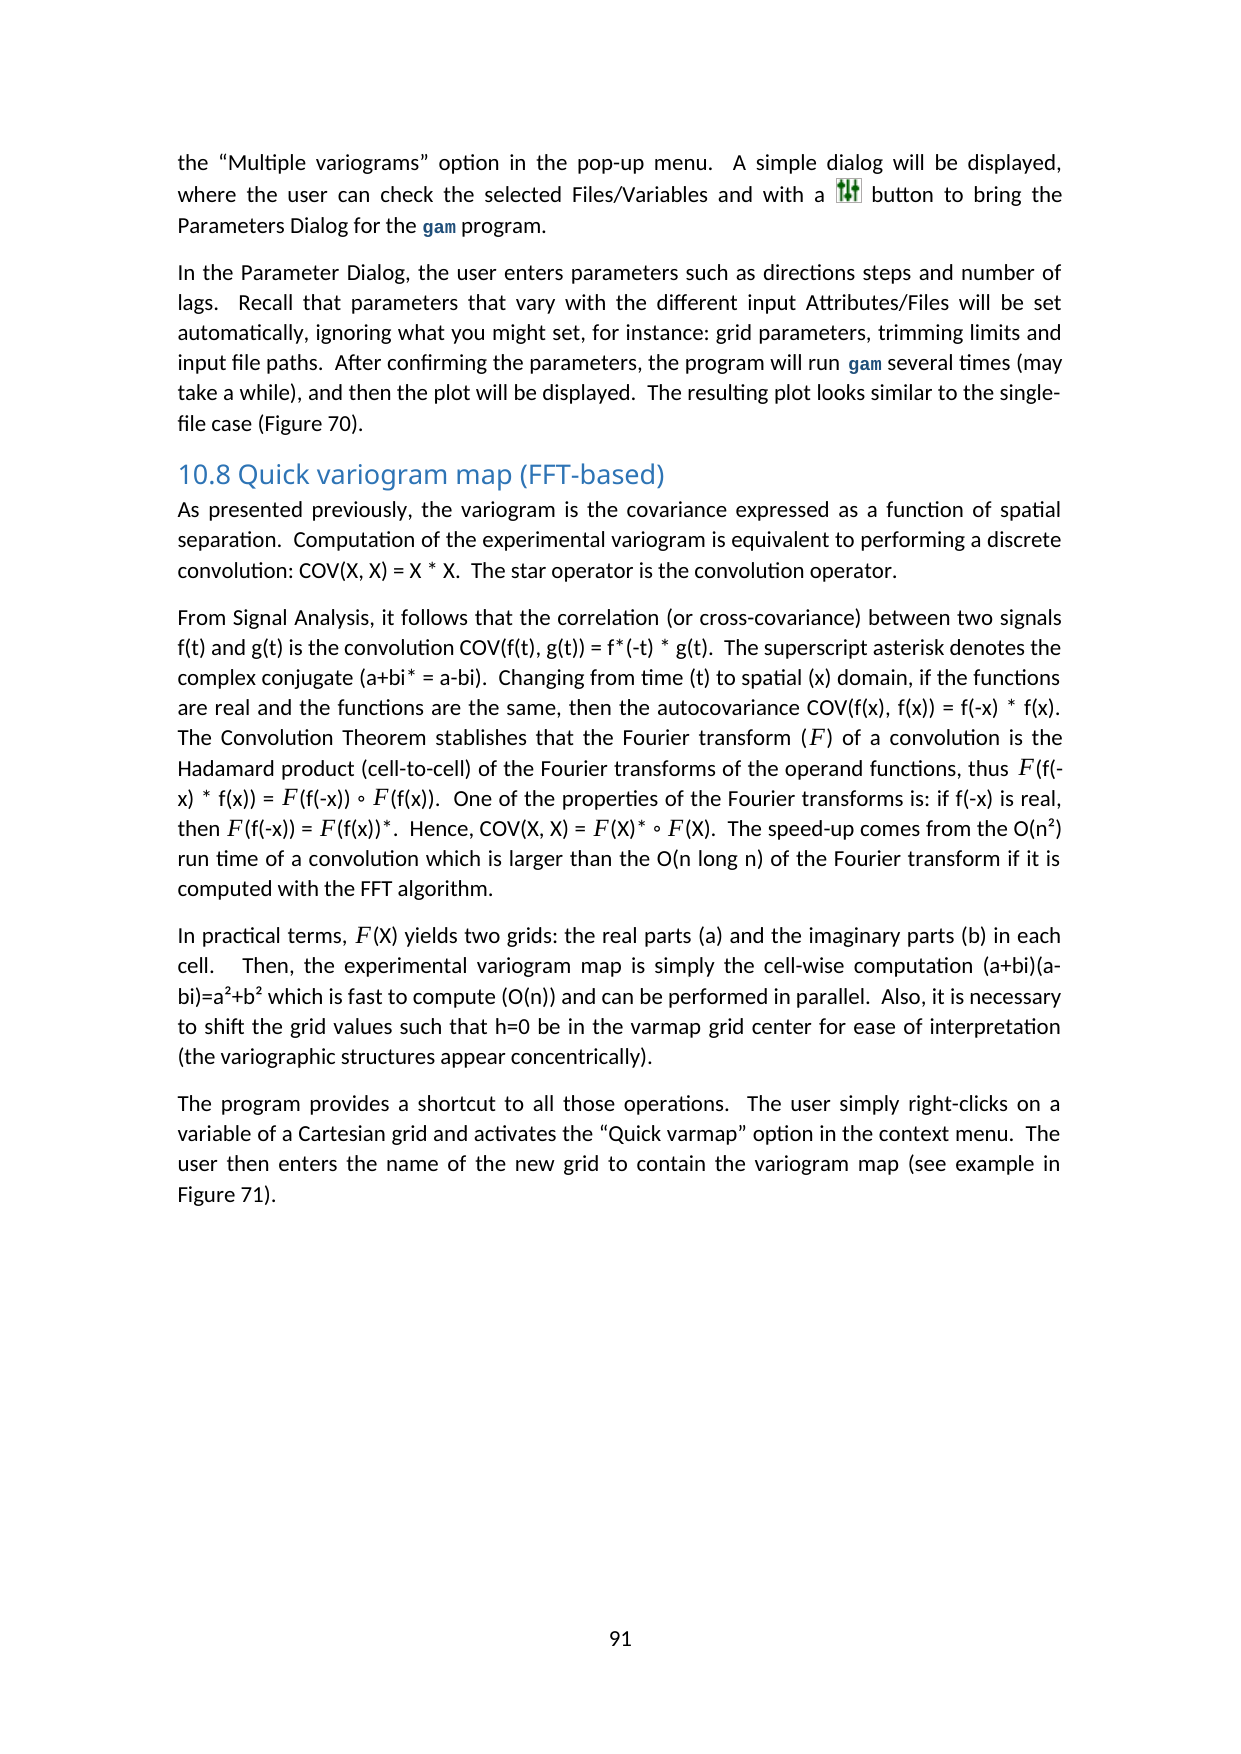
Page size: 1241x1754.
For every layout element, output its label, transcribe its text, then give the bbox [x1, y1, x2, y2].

text In practical terms, (X) yields two grids: the real parts (a) and the imaginary parts (b) in each cell. Then, the experimental variogram map is simply the cell-wise computation (a+bi)(a-bi)=a²+b² which is fast to compute (O(n)) and can be performed in parallel. Also, it is necessary to shift the grid values such that h=0 be in the varmap grid center for ease of interpretation (the variographic structures appear concentrically). [177, 921, 1063, 1070]
picture [837, 179, 861, 202]
text In the Parameter Dialog, the user enters parameters such as directions steps and number of lags. Recall that parameters that vary with the different input Attributes/Files will be set automatically, ignoring what you might set, for instance: grid parameters, trimming limits and input file paths. After confirming the parameters, the program will run gam several times (may take a while), and then the plot will be displayed. The resulting plot looks similar to the single-file case (Figure 70). [177, 258, 1063, 437]
text The program provides a shortcut to all those operations. The user simply right-clicks on a variable of a Cartesian grid and activates the “Quick varmap” option in the context menu. The user then enters the name of the new grid to contain the variogram map (see example in Figure 71). [177, 1089, 1063, 1208]
text From Signal Analysis, it follows that the correlation (or cross-covariance) between two signals f(t) and g(t) is the convolution COV(f(t), g(t)) = f*(-t) * g(t). The superscript asterisk denotes the complex conjugate (a+bi* = a-bi). Changing from time (t) to spatial (x) domain, if the functions are real and the functions are the same, then the autocovariance COV(f(x), f(x)) = f(-x) * f(x). The Convolution Theorem stablishes that the Fourier transform () of a convolution is the Hadamard product (cell-to-cell) of the Fourier transforms of the operand functions, thus (f(-x) * f(x)) = (f(-x)) ◦ (f(x)). One of the properties of the Fourier transforms is: if f(-x) is real, then (f(-x)) = (f(x))*. Hence, COV(X, X) = (X)* ◦ (X). The speed-up comes from the O(n²) run time of a convolution which is larger than the O(n long n) of the Fourier transform if it is computed with the FFT algorithm. [177, 603, 1063, 902]
text As presented previously, the variogram is the covariance expressed as a function of spatial separation. Computation of the experimental variogram is equivalent to performing a discrete convolution: COV(X, X) = X * X. The star operator is the convolution operator. [177, 495, 1063, 584]
subtitle Quick variogram map (FFT-based) [177, 456, 1063, 492]
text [177, 148, 1063, 239]
